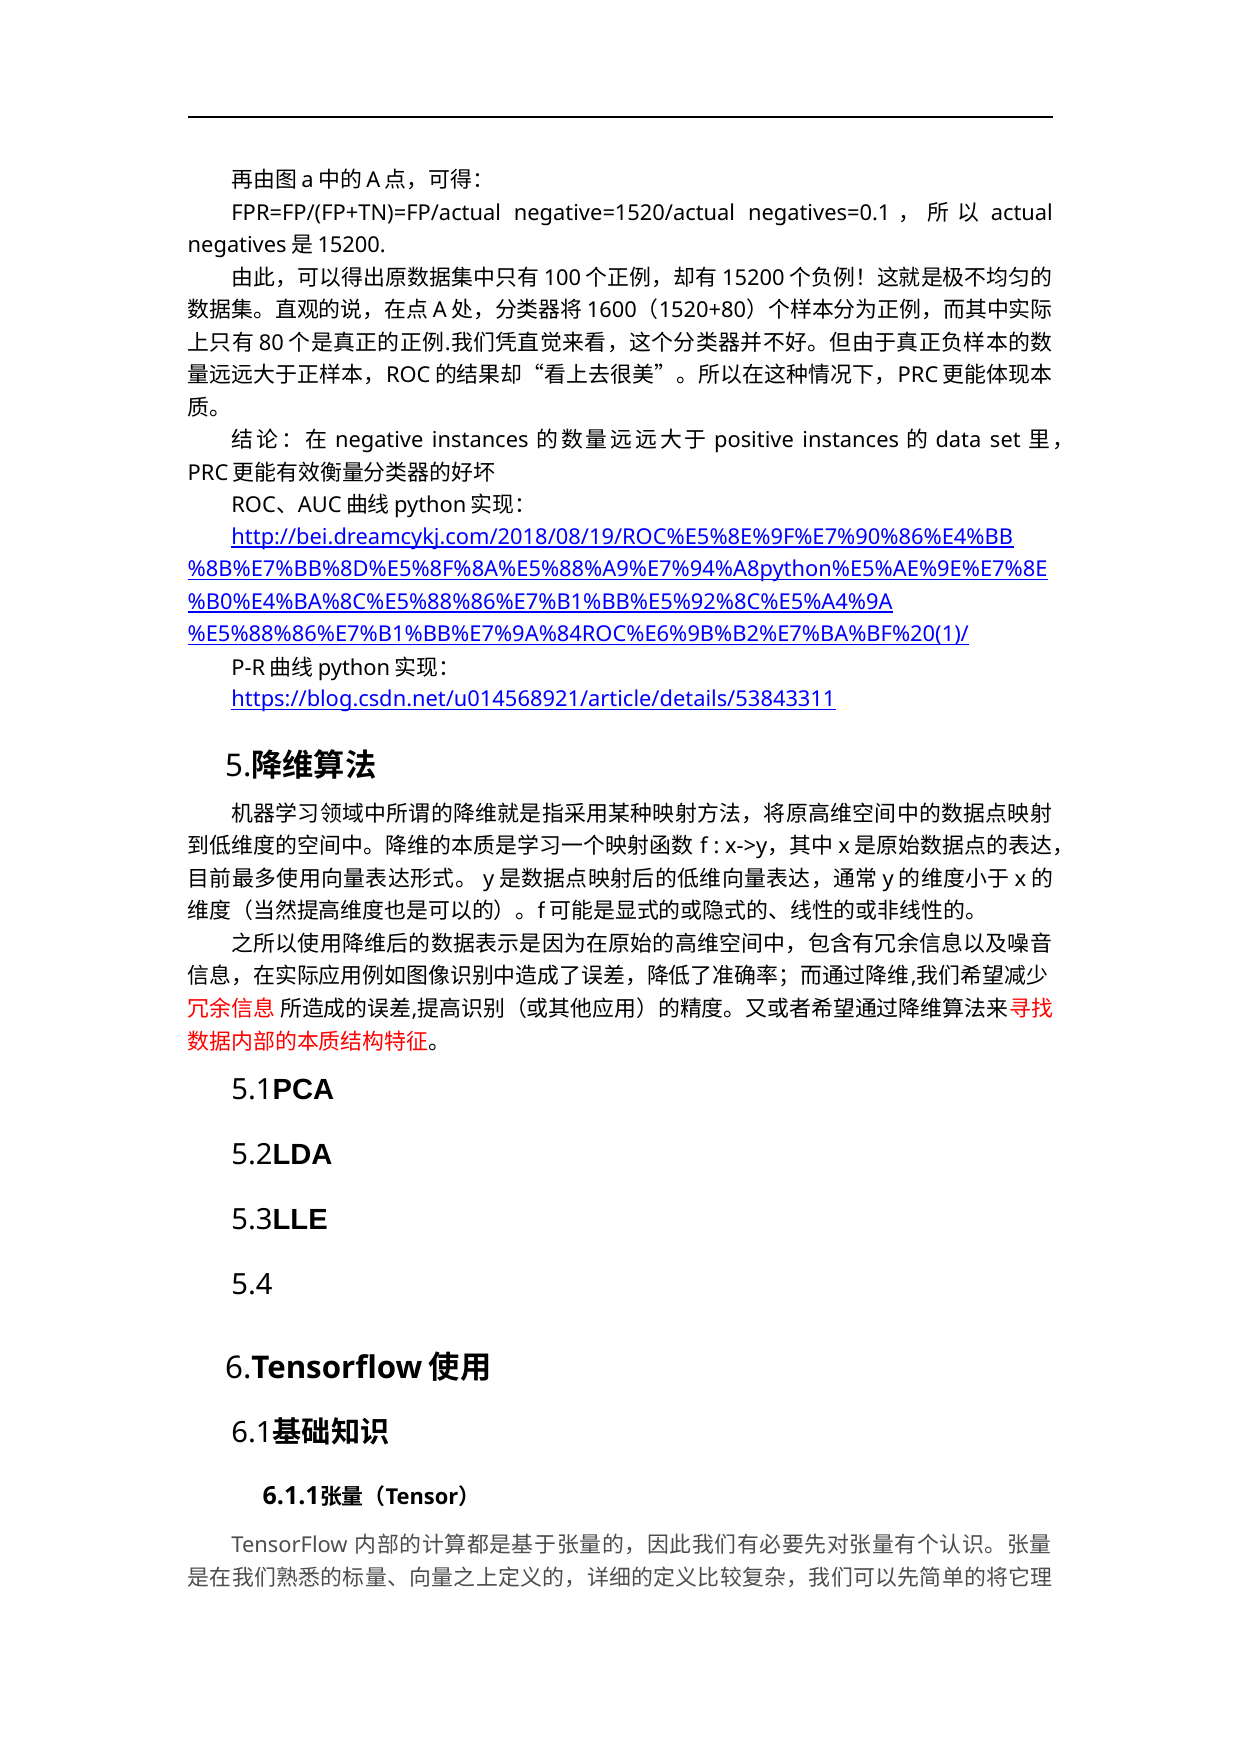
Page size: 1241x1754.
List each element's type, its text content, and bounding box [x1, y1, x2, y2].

text http://bei.dreamcykj.com/2018/08/19/ROC%E5%8E%9F%E7%90%86%E4%BB%8B%E7%BB%8D%E5%8F%8A%E5%88%A9%E7%94%A8python%E5%AE%9E%E7%8E%B0%E4%BA%8C%E5%88%86%E7%B1%BB%E5%92%8C%E5%A4%9A%E5%88%86%E7%B1%BB%E7%9A%84ROC%E6%9B%B2%E7%BA%BF%20(1)/ [187, 519, 1053, 649]
text ROC、AUC曲线python实现： [187, 487, 1053, 519]
subtitle LLE [231, 1186, 1053, 1251]
text 结论：在negative instances的数量远远大于positive instances的data set里，PRC更能有效衡量分类器的好坏 [187, 422, 1053, 487]
text FPR=FP/(FP+TN)=FP/actual negative=1520/actual negatives=0.1，所以actual negatives是15200. [187, 194, 1053, 259]
text https://blog.csdn.net/u014568921/article/details/53843311 [187, 682, 1053, 714]
text P-R曲线python实现： [187, 649, 1053, 682]
subtitle 降维算法 [225, 731, 1053, 796]
subtitle LDA [231, 1121, 1053, 1186]
subtitle 张量（Tensor） [262, 1462, 1053, 1527]
subtitle 基础知识 [231, 1397, 1053, 1462]
text 由此，可以得出原数据集中只有100个正例，却有15200个负例！这就是极不均匀的数据集。直观的说，在点A处，分类器将1600（1520+80）个样本分为正例，而其中实际上只有80个是真正的正例.我们凭直觉来看，这个分类器并不好。但由于真正负样本的数量远远大于正样本，ROC的结果却“看上去很美”。所以在这种情况下，PRC更能体现本质。 [187, 259, 1053, 422]
text 机器学习领域中所谓的降维就是指采用某种映射方法，将原高维空间中的数据点映射到低维度的空间中。降维的本质是学习一个映射函数 f : x->y，其中x是原始数据点的表达，目前最多使用向量表达形式。 y是数据点映射后的低维向量表达，通常y的维度小于x的维度（当然提高维度也是可以的）。f可能是显式的或隐式的、线性的或非线性的。 [187, 796, 1053, 926]
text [187, 1527, 1053, 1592]
text 之所以使用降维后的数据表示是因为在原始的高维空间中，包含有冗余信息以及噪音信息，在实际应用例如图像识别中造成了误差，降低了准确率；而通过降维,我们希望减少 冗余信息 所造成的误差,提高识别（或其他应用）的精度。又或者希望通过降维算法来寻找数据内部的本质结构特征。 [187, 926, 1053, 1056]
subtitle Tensorflow使用 [225, 1332, 1053, 1397]
text 再由图a中的A点，可得： [187, 162, 1053, 194]
subtitle PCA [231, 1056, 1053, 1121]
